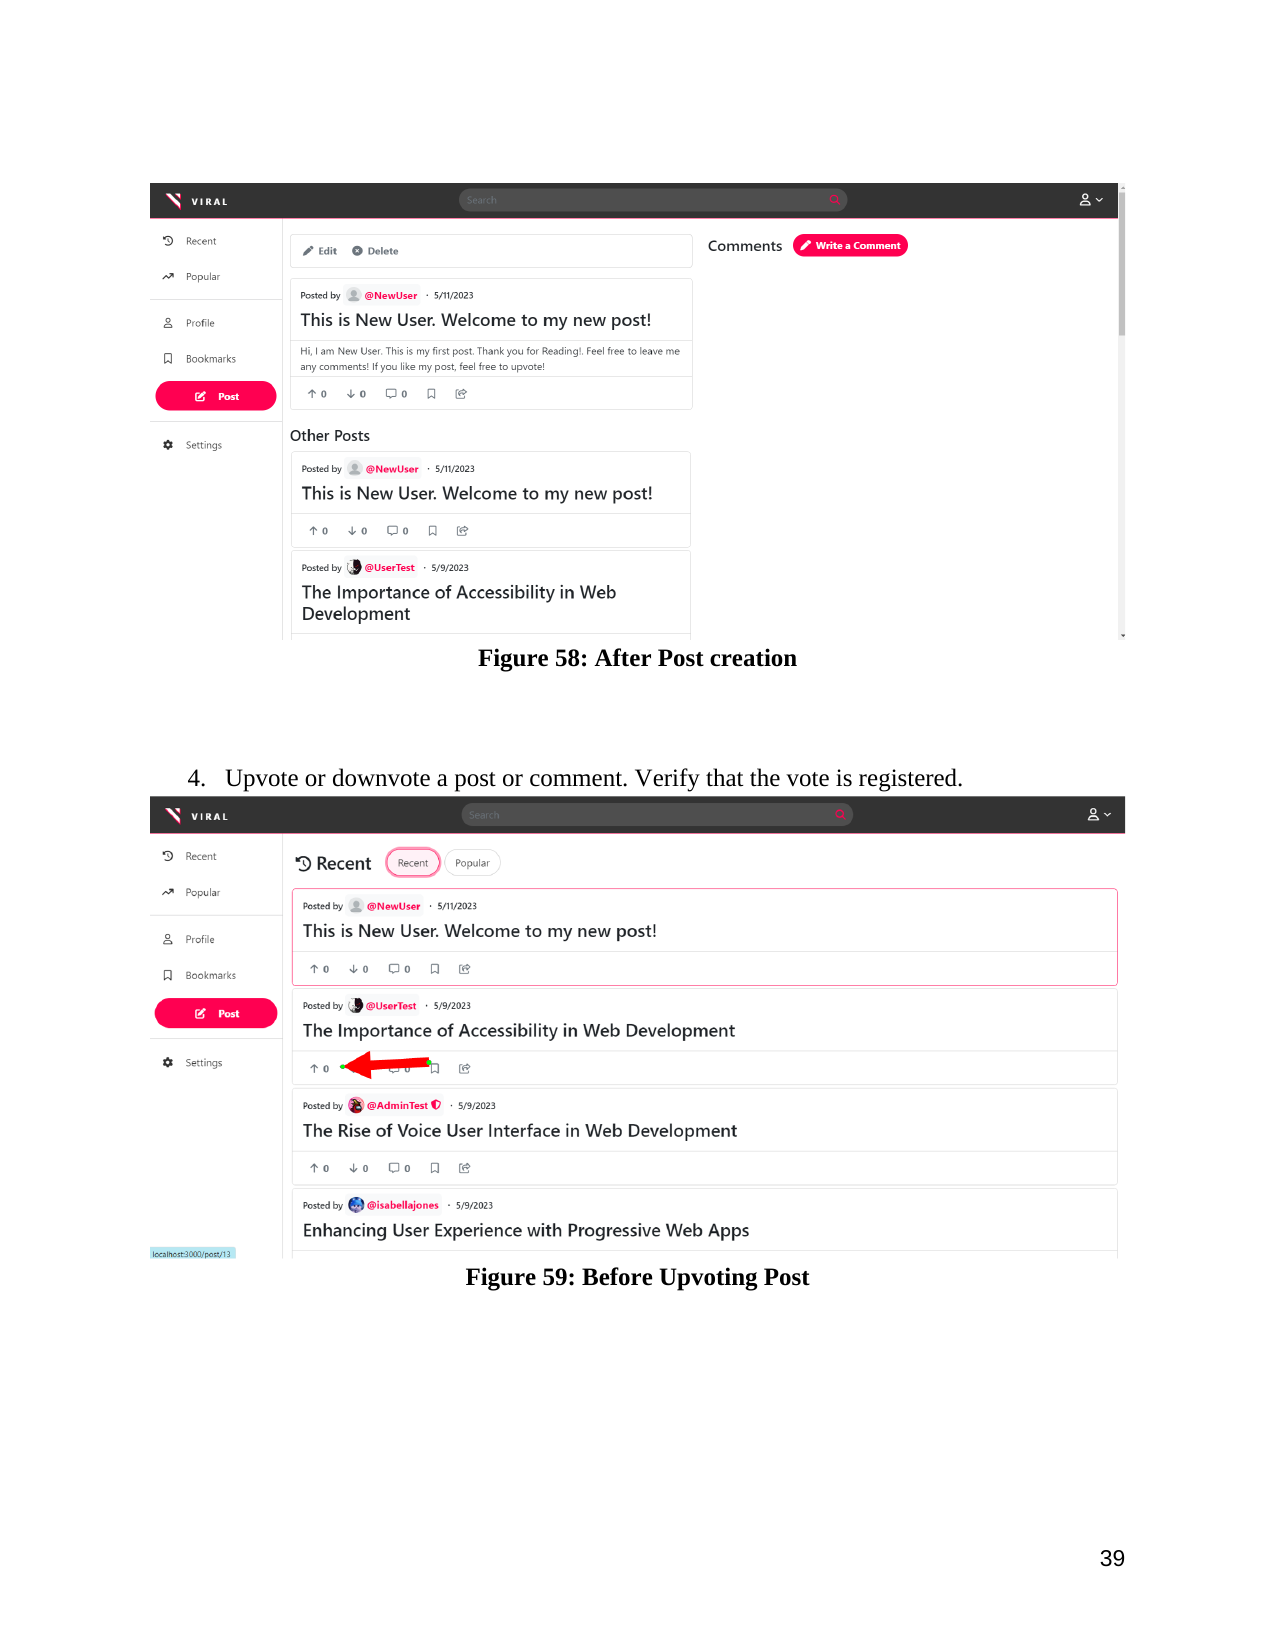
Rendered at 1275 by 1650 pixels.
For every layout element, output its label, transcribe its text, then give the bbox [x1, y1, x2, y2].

list Upvote or downvote a post or comment. Verify that the vote is registered. [187, 763, 1125, 792]
text Figure 59: Before Upvoting Post [150, 1262, 1125, 1291]
picture [150, 796, 1125, 1259]
picture [150, 183, 1125, 640]
text Figure 58: After Post creation [150, 643, 1125, 672]
